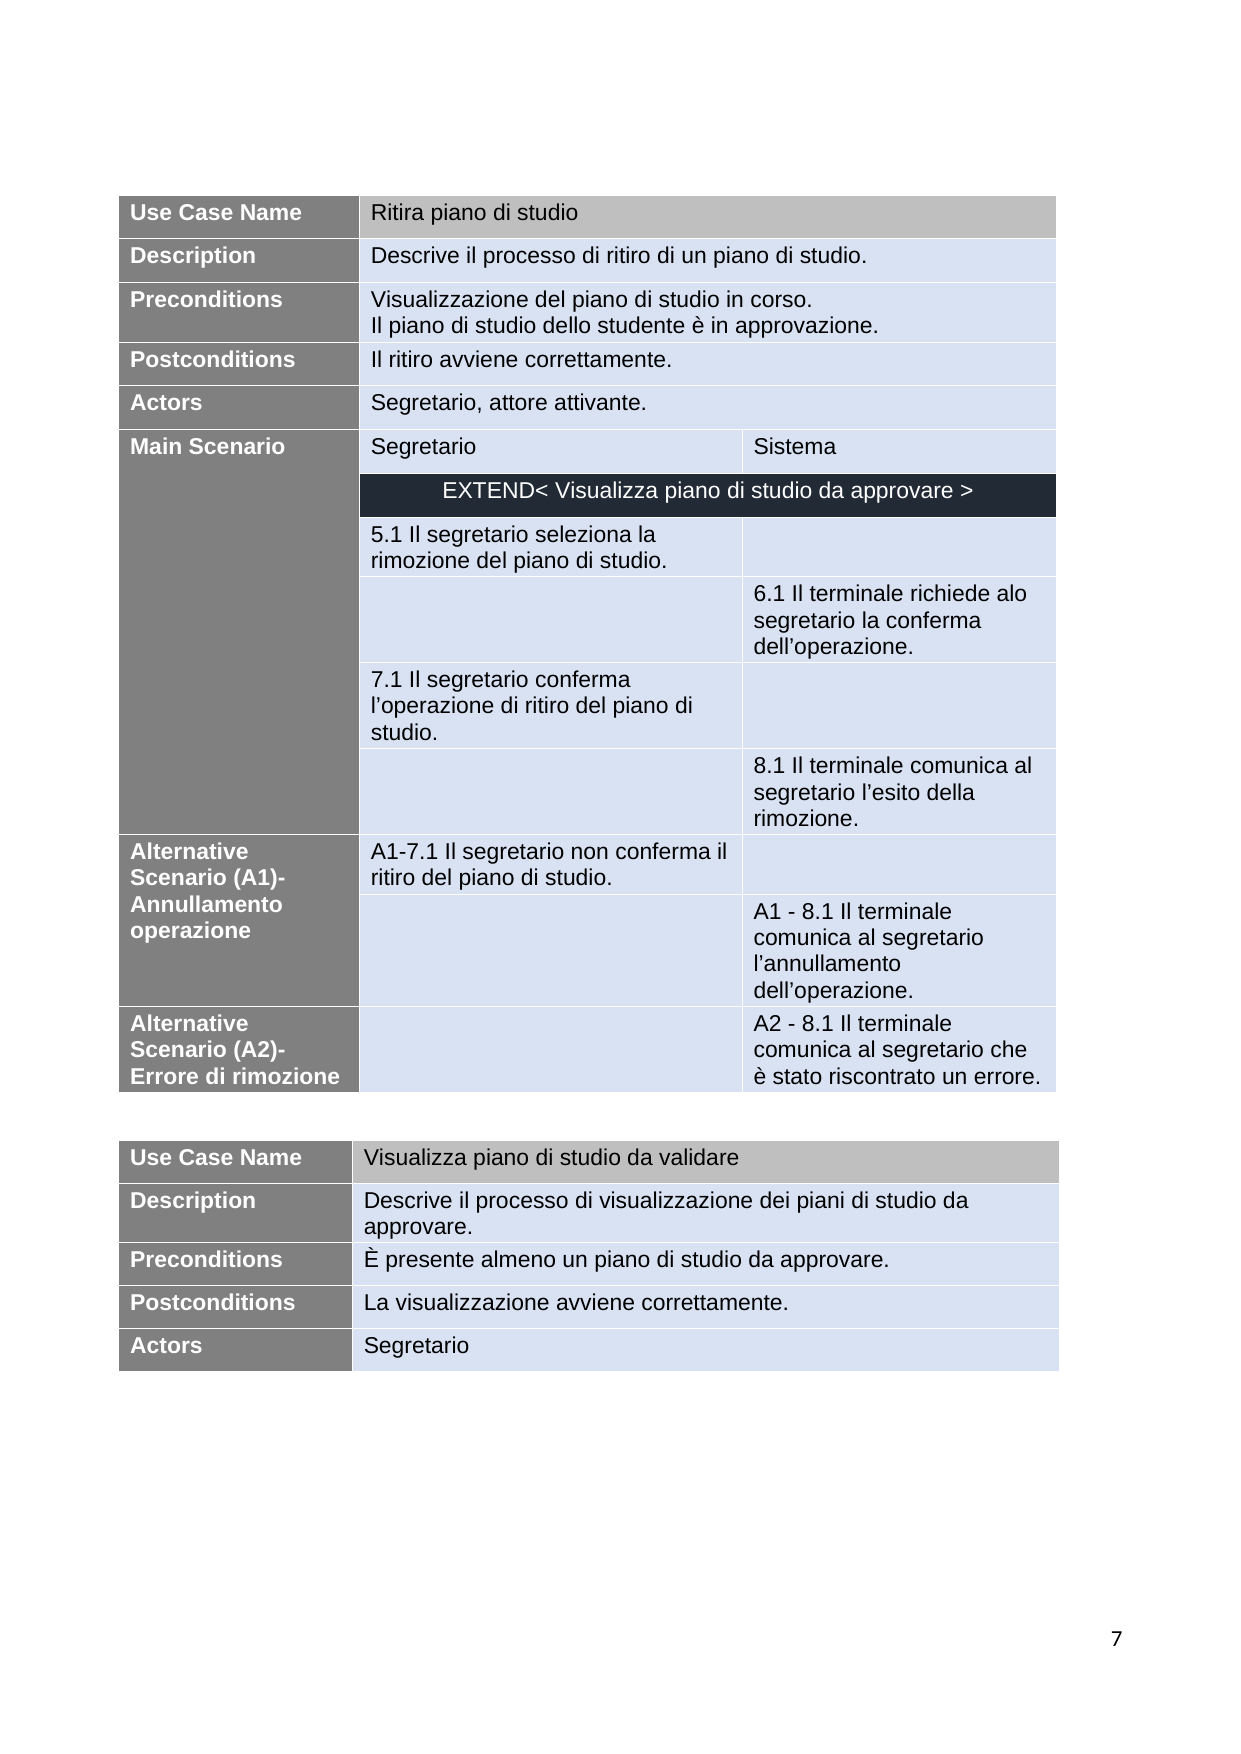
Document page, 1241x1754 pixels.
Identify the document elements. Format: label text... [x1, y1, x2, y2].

table_cell Main Scenario [119, 430, 359, 834]
table_cell La visualizzazione avviene correttamente. [353, 1286, 1059, 1328]
table_cell A1-7.1 Il segretario non conferma il ritiro del piano di studio. [360, 835, 742, 894]
table_cell Postconditions [119, 1286, 352, 1328]
table_cell Segretario, attore attivante. [360, 386, 1056, 429]
table_cell A2 - 8.1 Il terminale comunica al segretario che è stato riscontrato un errore. [743, 1007, 1056, 1092]
table_cell A1 - 8.1 Il terminale comunica al segretario l’annullamento dell’operazione. [743, 895, 1056, 1006]
table_cell Preconditions [119, 283, 359, 342]
table_cell 8.1 Il terminale comunica al segretario l’esito della rimozione. [743, 749, 1056, 834]
table_cell EXTEND< Visualizza piano di studio da approvare > [360, 474, 1056, 517]
table_cell [743, 663, 1056, 748]
table_cell [360, 1007, 742, 1092]
table_cell [360, 895, 742, 1006]
table_cell Sistema [743, 430, 1056, 473]
table_cell È presente almeno un piano di studio da approvare. [353, 1243, 1059, 1285]
table_header Use Case Name [119, 196, 359, 238]
table_cell [360, 577, 742, 662]
table_cell Il ritiro avviene correttamente. [360, 343, 1056, 385]
table_cell Descrive il processo di ritiro di un piano di studio. [360, 239, 1056, 282]
table_header Visualizza piano di studio da validare [353, 1141, 1059, 1183]
table_cell 5.1 Il segretario seleziona la rimozione del piano di studio. [360, 518, 742, 576]
table_cell [360, 749, 742, 834]
table_cell [743, 518, 1056, 576]
table_header Ritira piano di studio [360, 196, 1056, 238]
table_cell Segretario [353, 1329, 1059, 1371]
table_cell 6.1 Il terminale richiede alo segretario la conferma dell’operazione. [743, 577, 1056, 662]
table_cell Actors [119, 1329, 352, 1371]
table_cell Description [119, 1184, 352, 1242]
table_header Use Case Name [119, 1141, 352, 1183]
table_cell Alternative Scenario (A2)-Errore di rimozione [119, 1007, 359, 1092]
table_cell Visualizzazione del piano di studio in corso. Il piano di studio dello studente è in approvazione. [360, 283, 1056, 342]
table_cell Descrive il processo di visualizzazione dei piani di studio da approvare. [353, 1184, 1059, 1242]
table_cell Preconditions [119, 1243, 352, 1285]
table_cell Actors [119, 386, 359, 429]
table_cell 7.1 Il segretario conferma l’operazione di ritiro del piano di studio. [360, 663, 742, 748]
table_cell [743, 835, 1056, 894]
table_cell Alternative Scenario (A1)-Annullamento operazione [119, 835, 359, 1006]
table_cell Segretario [360, 430, 742, 473]
table_cell Postconditions [119, 343, 359, 385]
table_cell Description [119, 239, 359, 282]
